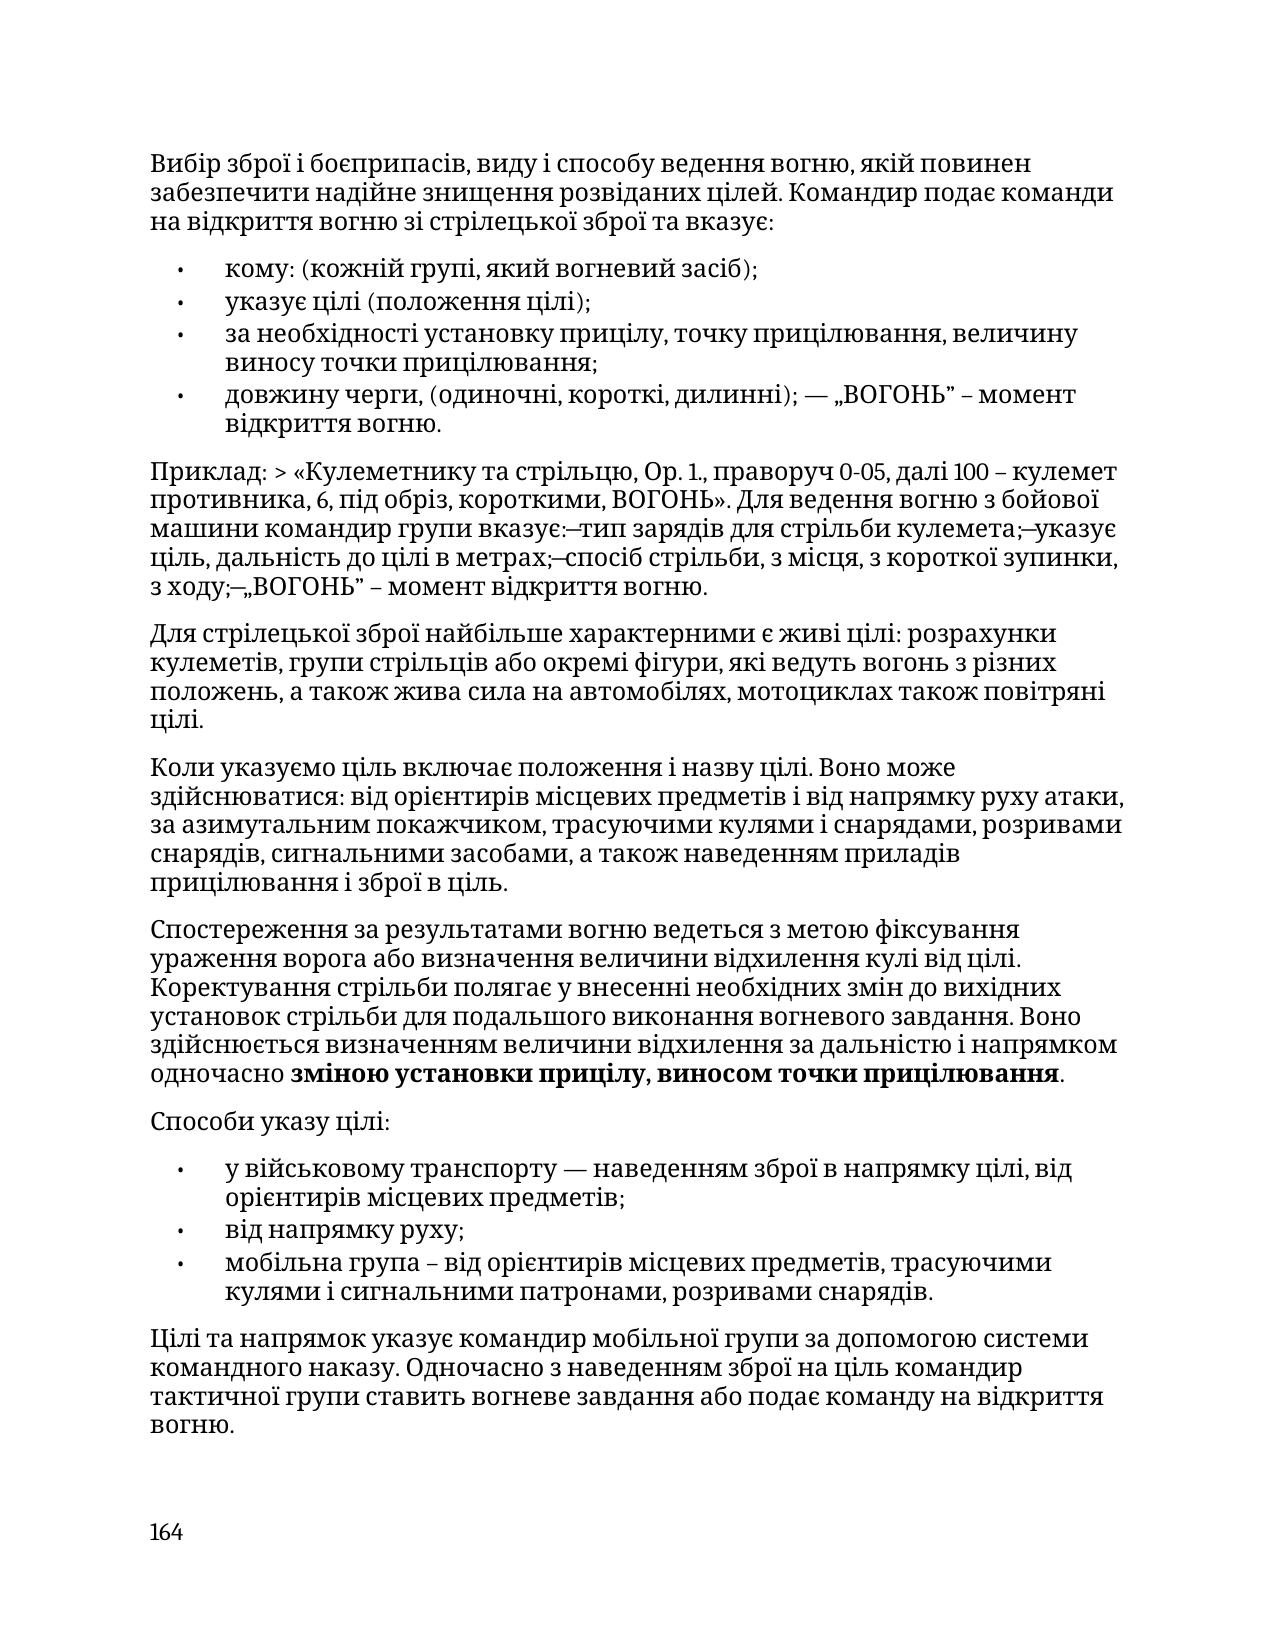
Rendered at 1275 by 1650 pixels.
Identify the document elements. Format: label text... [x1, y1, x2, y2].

list за необхідності установку прицілу, точку прицілювання, величину виносу точки прицілювання; [175, 320, 1125, 377]
text Цілі та напрямок указує командир мобільної групи за допомогою системи командного наказу. Одночасно з наведенням зброї на ціль командир тактичної групи ставить вогневе завдання або подає команду на відкриття вогню. [150, 1325, 1125, 1440]
text Вибір зброї і боєприпасів, виду і способу ведення вогню, якій повинен забезпечити надійне знищення розвіданих цілей. Командир подає команди на відкриття вогню зі стрілецької зброї та вказує: [150, 150, 1125, 236]
list указує цілі (положення цілі); [175, 287, 1125, 316]
list кому: (кожній групі, який вогневий засіб); [175, 255, 1125, 284]
text Способи указу цілі: [150, 1107, 1125, 1136]
text Приклад: > «Кулеметнику та стрільцю, Ор. 1., праворуч 0-05, далі 100 – кулемет противника, 6, під обріз, короткими, ВОГОНЬ». Для ведення вогню з бойової машини командир групи вказує: ̶ тип зарядів для стрільби кулемета; ̶ указує ціль, дальність до цілі в метрах; ̶ спосіб стрільби, з місця, з короткої зупинки, з ходу; ̶ „ВОГОНЬ” – момент відкриття вогню. [150, 457, 1125, 601]
text Для стрілецької зброї найбільше характерними є живі цілі: розрахунки кулеметів, групи стрільців або окремі фігури, які ведуть вогонь з різних положень, а також жива сила на автомобілях, мотоциклах також повітряні цілі. [150, 620, 1125, 735]
list у військовому транспорту — наведенням зброї в напрямку цілі, від орієнтирів місцевих предметів; [175, 1155, 1125, 1212]
text Спостереження за результатами вогню ведеться з метою фіксування ураження ворога або визначення величини відхилення кулі від цілі. Коректування стрільби полягає у внесенні необхідних змін до вихідних установок стрільби для подальшого виконання вогневого завдання. Воно здійснюється визначенням величини відхилення за дальністю і напрямком одночасно зміною установки прицілу, виносом точки прицілювання. [150, 916, 1125, 1089]
list довжину черги, (одиночні, короткі, дилинні); — „ВОГОНЬ” – момент відкриття вогню. [175, 381, 1125, 439]
list мобільна група – від орієнтирів місцевих предметів, трасуючими кулями і сигнальними патронами, розривами снарядів. [175, 1249, 1125, 1306]
text Коли указуємо ціль включає положення і назву цілі. Воно може здійснюватися: від орієнтирів місцевих предметів і від напрямку руху атаки, за азимутальним покажчиком, трасуючими кулями і снарядами, розривами снарядів, сигнальними засобами, а також наведенням приладів прицілювання і зброї в ціль. [150, 754, 1125, 897]
list від напрямку руху; [175, 1216, 1125, 1245]
